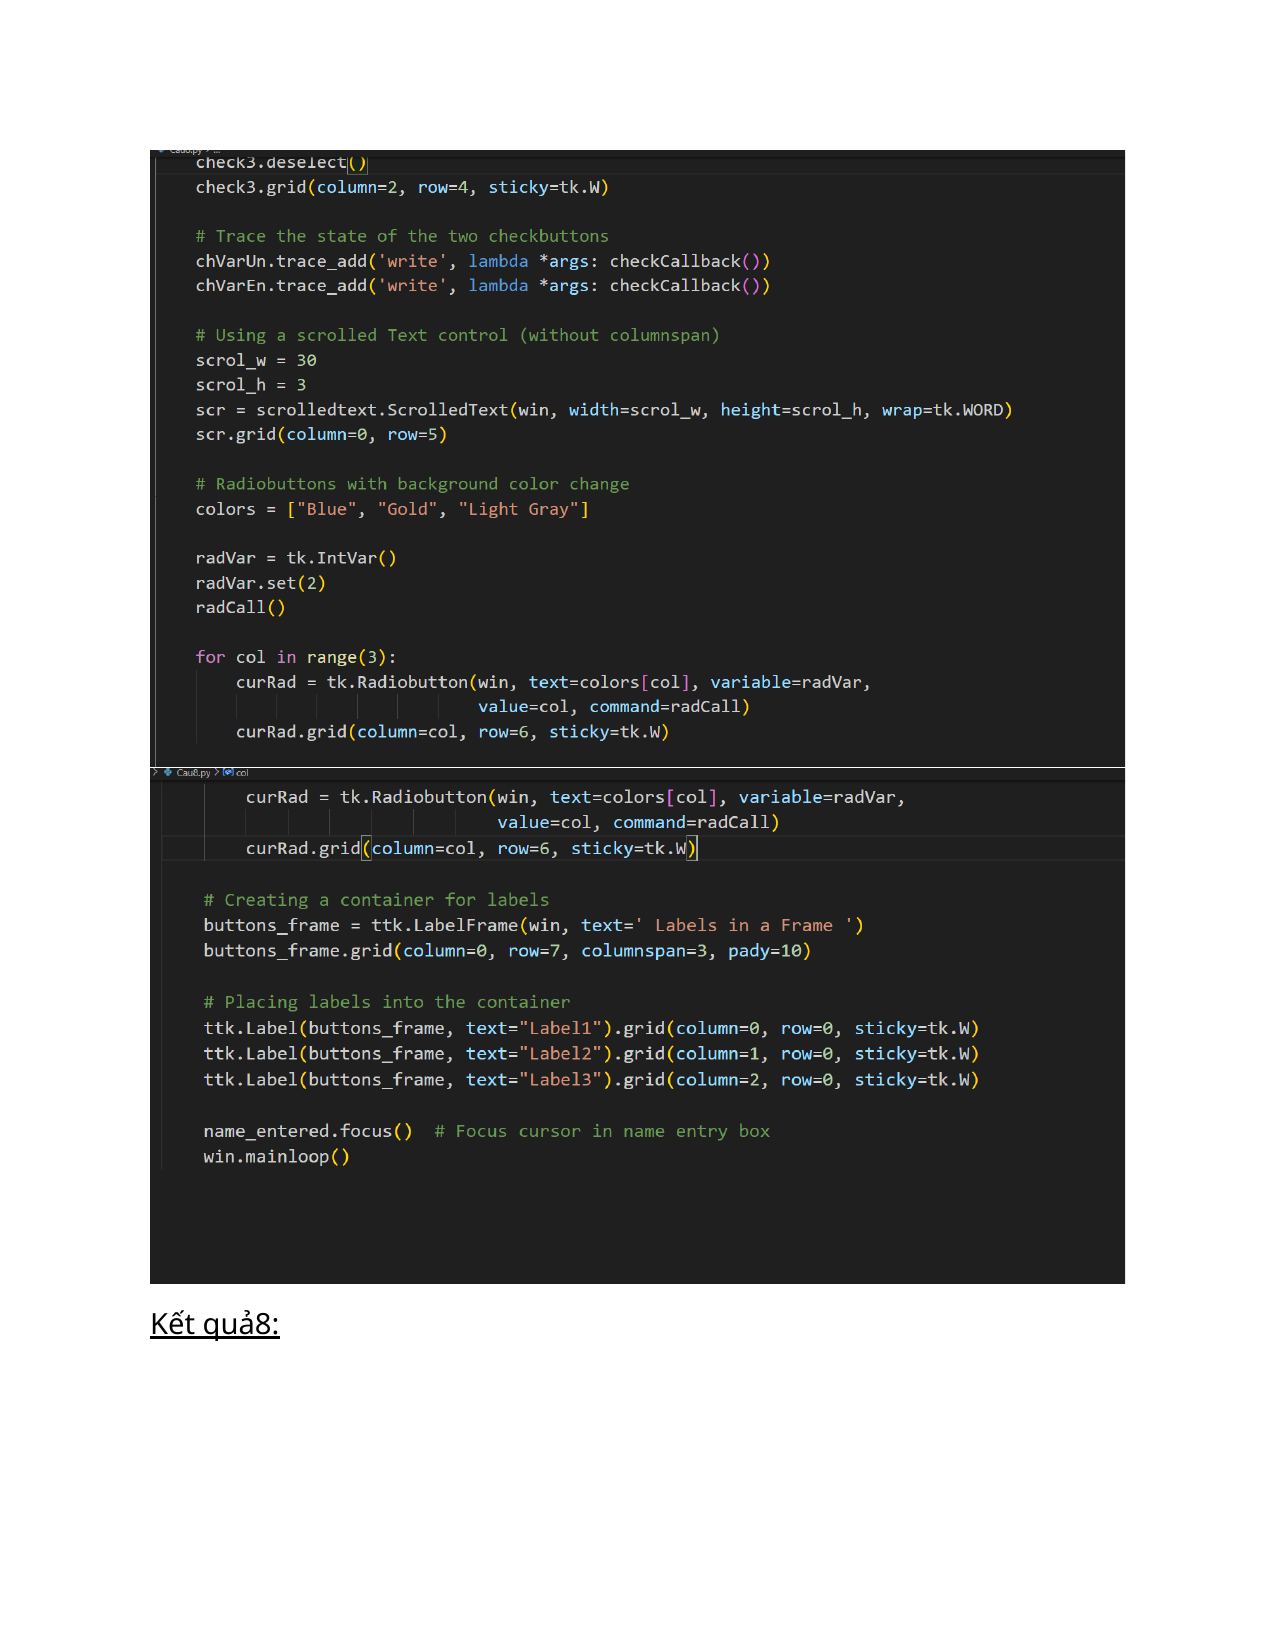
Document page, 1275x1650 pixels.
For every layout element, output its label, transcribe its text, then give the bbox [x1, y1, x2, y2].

picture [150, 150, 1125, 767]
text Kết quả8: [150, 1303, 1125, 1343]
picture [150, 768, 1125, 1284]
